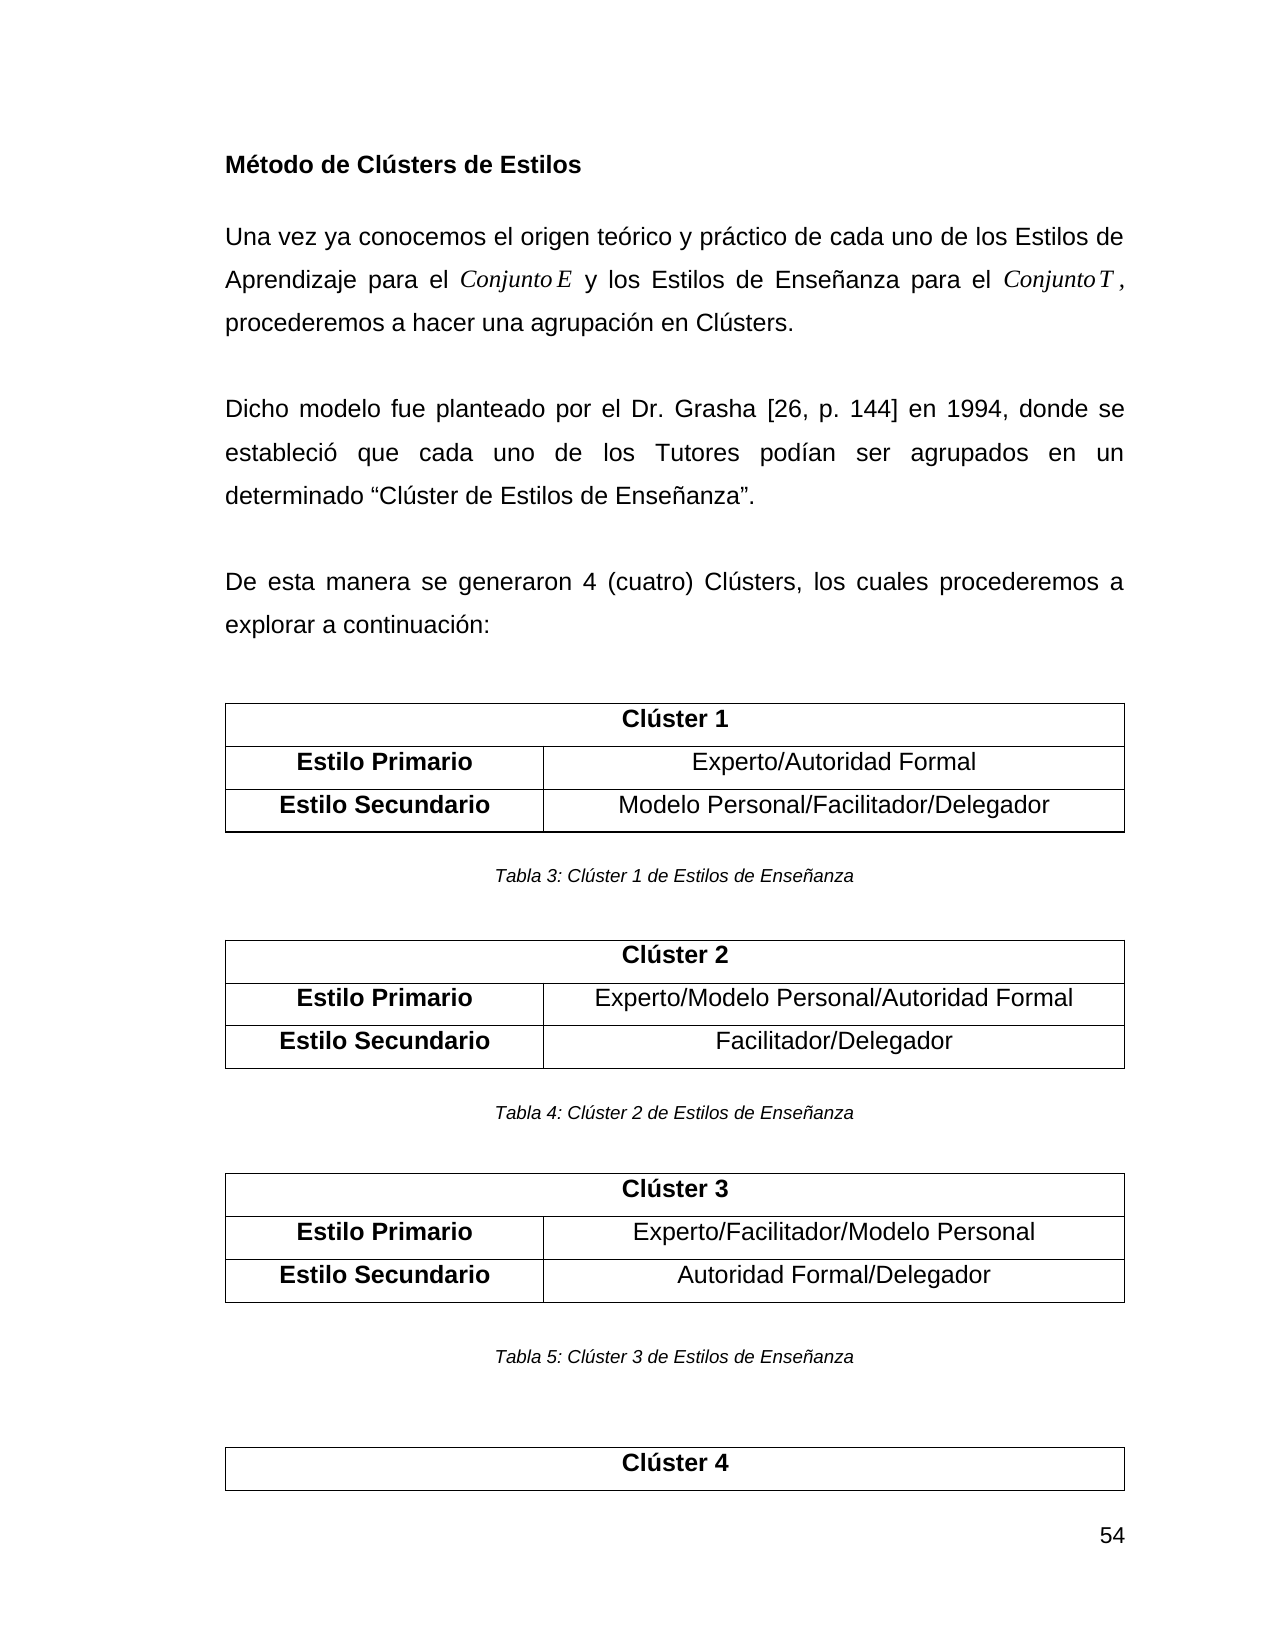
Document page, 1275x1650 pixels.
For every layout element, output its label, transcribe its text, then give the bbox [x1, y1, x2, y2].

table_cell Estilo Secundario [226, 1026, 543, 1068]
table_cell Estilo Secundario [226, 1260, 543, 1302]
table_cell Estilo Primario [226, 984, 543, 1025]
text Tabla 5: Clúster 3 de Estilos de Enseñanza [225, 1346, 1125, 1368]
table_cell Experto/Modelo Personal/Autoridad Formal [544, 984, 1124, 1025]
text Tabla 3: Clúster 1 de Estilos de Enseñanza [225, 865, 1125, 886]
table_cell Experto/Autoridad Formal [544, 747, 1124, 788]
table_cell Estilo Secundario [226, 790, 543, 831]
table_cell Estilo Primario [226, 747, 543, 788]
text Una vez ya conocemos el origen teórico y práctico de cada uno de los Estilos de Aprendizaje para el y los Estilos de Enseñanza para el procederemos a hacer una agrupación en Clústers. [225, 222, 1125, 337]
text De esta manera se generaron 4 (cuatro) Clústers, los cuales procederemos a explorar a continuación: [225, 567, 1125, 639]
table_header Clúster 2 [226, 941, 1124, 982]
table_cell Experto/Facilitador/Modelo Personal [544, 1217, 1124, 1259]
table_cell Autoridad Formal/Delegador [544, 1260, 1124, 1302]
table_header Clúster 4 [226, 1448, 1124, 1490]
text Dicho modelo fue planteado por el Dr. Grasha en 1994, donde se estableció que cada uno de los Tutores podían ser agrupados en un determinado “Clúster de Estilos de Enseñanza”. [225, 394, 1125, 509]
table_cell Estilo Primario [226, 1217, 543, 1259]
table_header Clúster 3 [226, 1174, 1124, 1216]
table_cell Facilitador/Delegador [544, 1026, 1124, 1068]
table_header Clúster 1 [226, 704, 1124, 746]
subtitle Método de Clústers de Estilos [225, 150, 1125, 179]
text Tabla 4: Clúster 2 de Estilos de Enseñanza [225, 1102, 1125, 1123]
table_cell Modelo Personal/Facilitador/Delegador [544, 790, 1124, 831]
